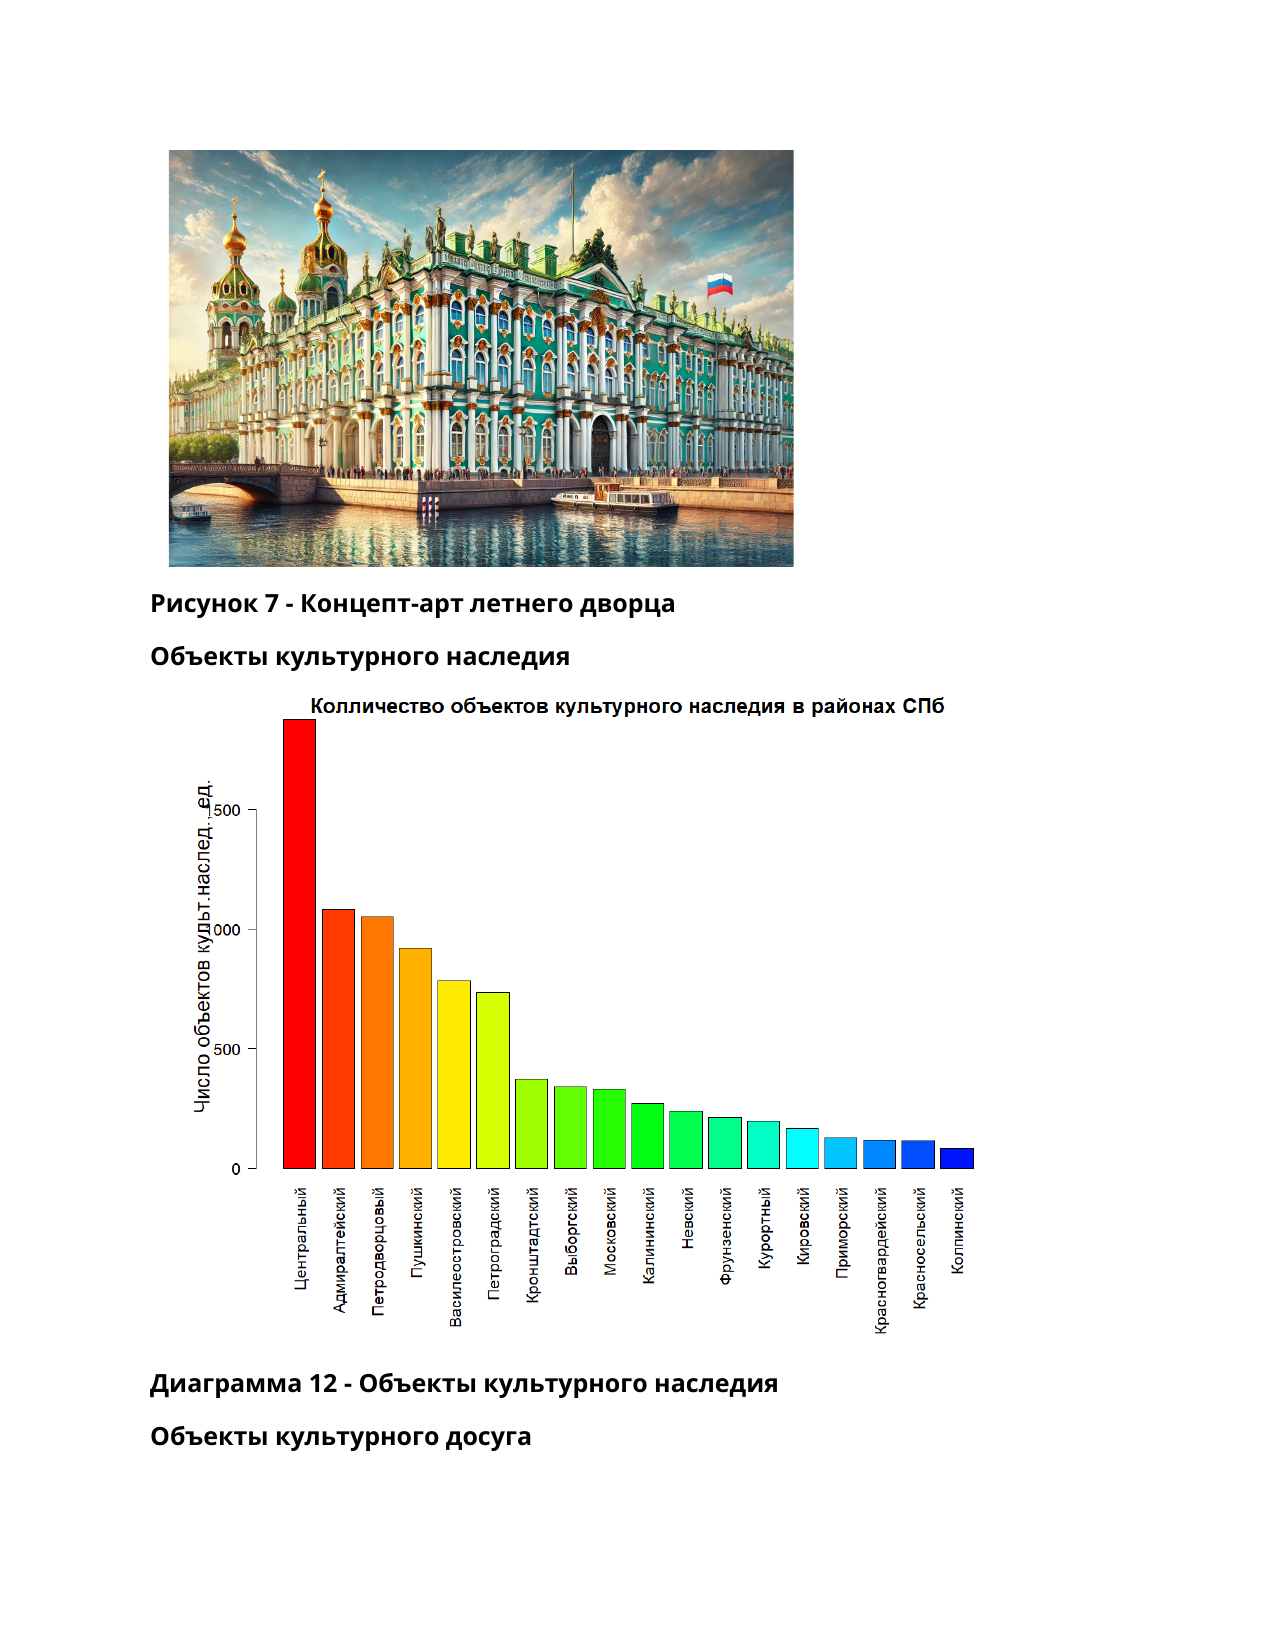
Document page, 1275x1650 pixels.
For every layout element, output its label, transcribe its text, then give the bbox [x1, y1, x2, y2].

text Рисунок 7 - Концепт-арт летнего дворца [150, 585, 1125, 619]
text Диаграмма 12 - Объекты культурного наследия [150, 1366, 1125, 1400]
picture [168, 691, 1044, 1348]
text Объекты культурного наследия [150, 638, 1125, 672]
text Объекты культурного досуга [150, 1419, 1125, 1453]
picture [168, 150, 794, 567]
